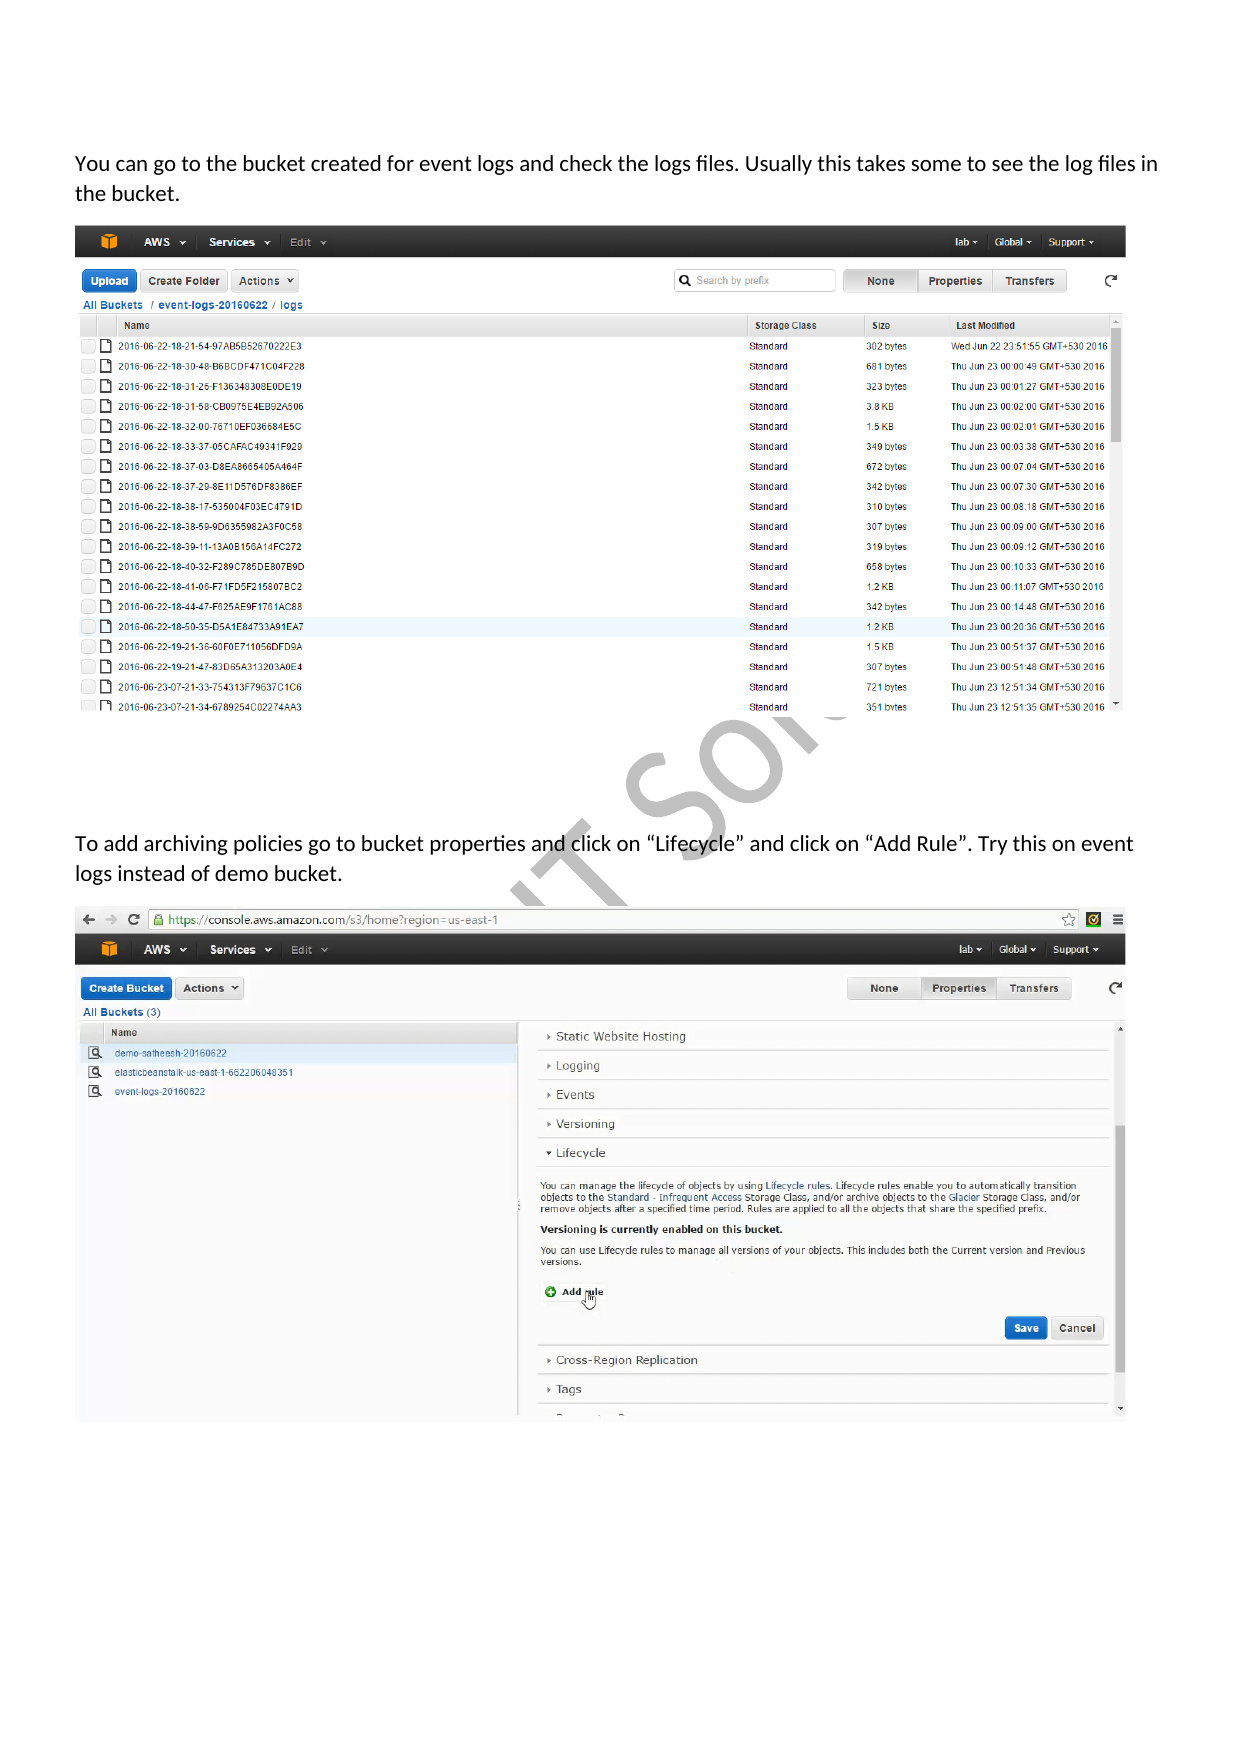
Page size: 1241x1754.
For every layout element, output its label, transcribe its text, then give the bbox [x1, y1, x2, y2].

text To add archiving policies go to bucket properties and click on “Lifecycle” and click on “Add Rule”. Try this on event logs instead of demo bucket. [75, 829, 1165, 887]
picture [75, 906, 1126, 1422]
picture [75, 225, 1126, 717]
text You can go to the bucket created for event logs and check the logs files. Usually this takes some to see the log files in the bucket. [75, 149, 1165, 207]
